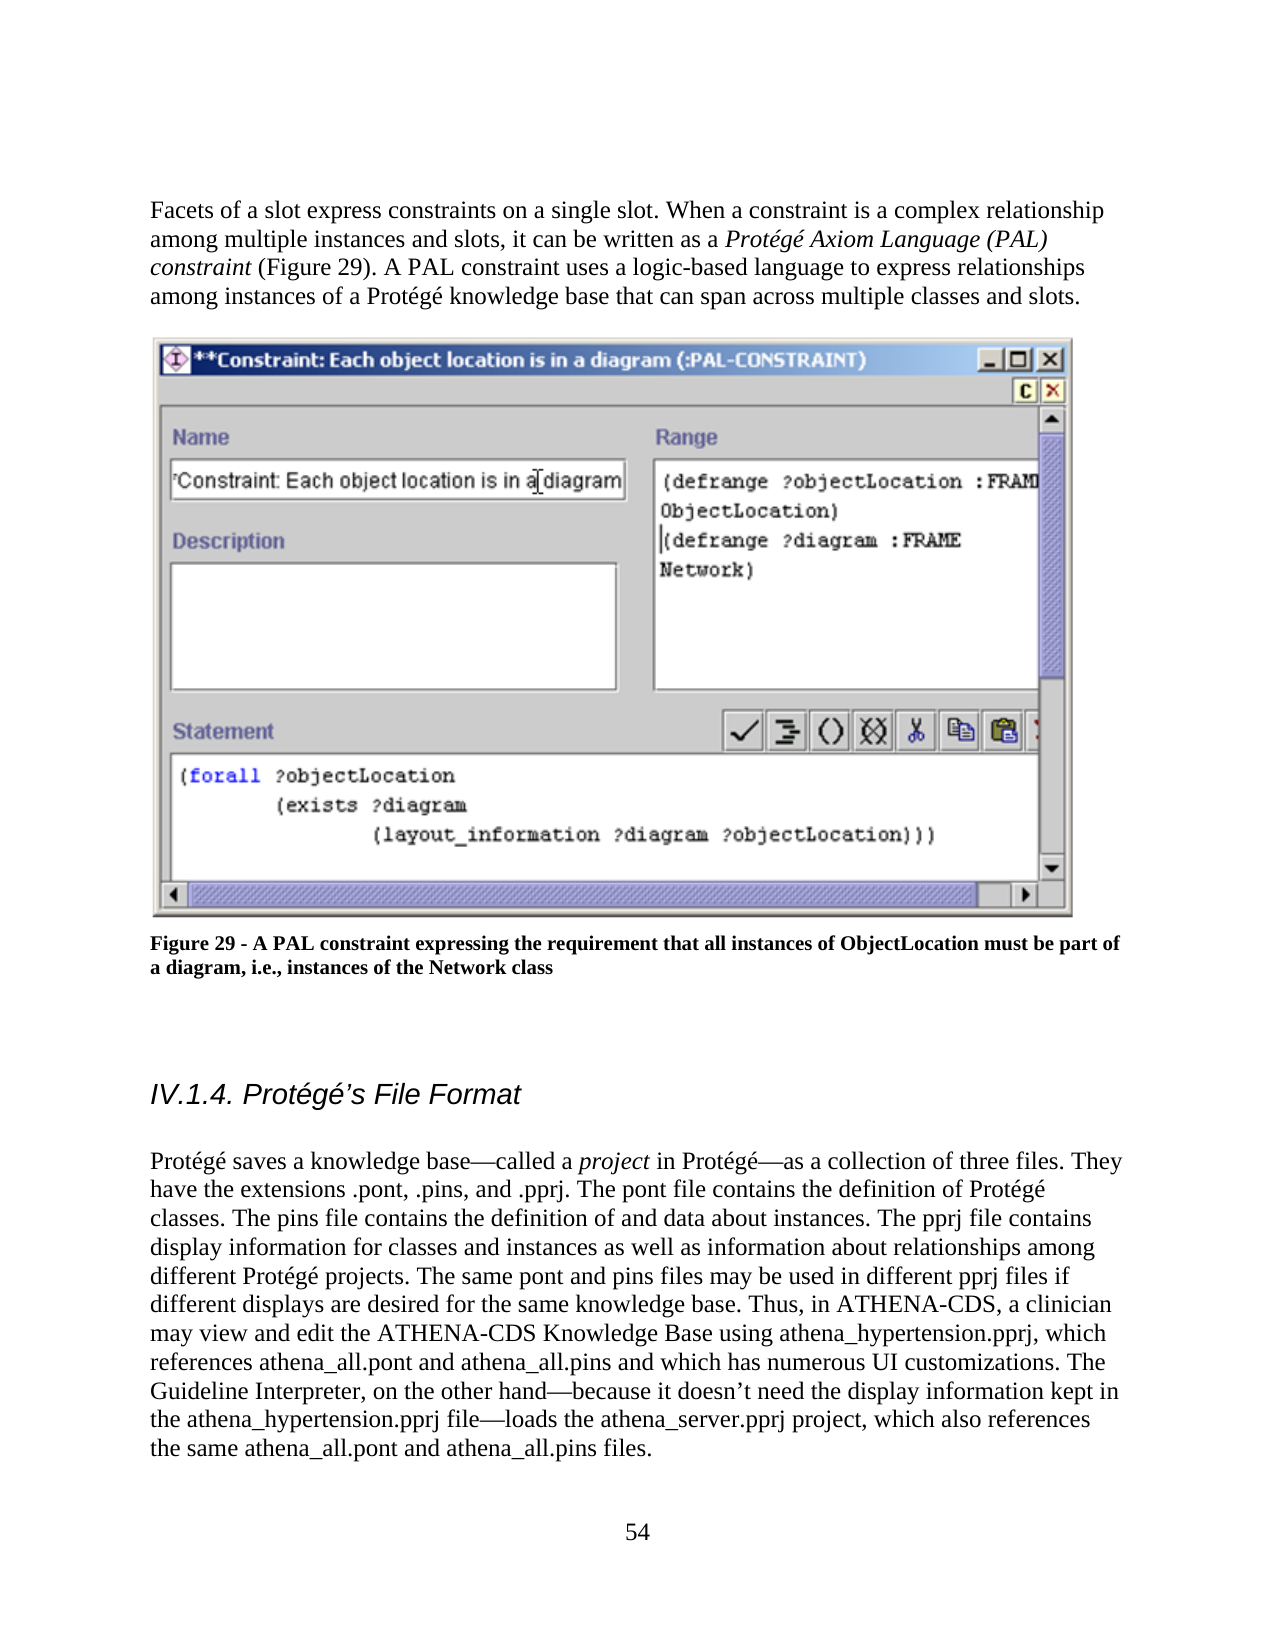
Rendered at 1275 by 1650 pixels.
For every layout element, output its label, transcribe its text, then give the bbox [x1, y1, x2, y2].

text Protégé saves a knowledge base—called a project in Protégé—as a collection of three files. They have the extensions .pont, .pins, and .pprj. The pont file contains the definition of Protégé classes. The pins file contains the definition of and data about instances. The pprj file contains display information for classes and instances as well as information about relationships among different Protégé projects. The same pont and pins files may be used in different pprj files if different displays are desired for the same knowledge base. Thus, in ATHENA-CDS, a clinician may view and edit the ATHENA-CDS Knowledge Base using athena_hypertension.pprj, which references athena_all.pont and athena_all.pins and which has numerous UI customizations. The Guideline Interpreter, on the other hand—because it doesn’t need the display information kept in the athena_hypertension.pprj file—loads the athena_server.pprj project, which also references the same athena_all.pont and athena_all.pins files. [150, 1146, 1125, 1462]
picture [150, 334, 1073, 919]
list Protégé’s File Format [150, 1077, 1125, 1111]
